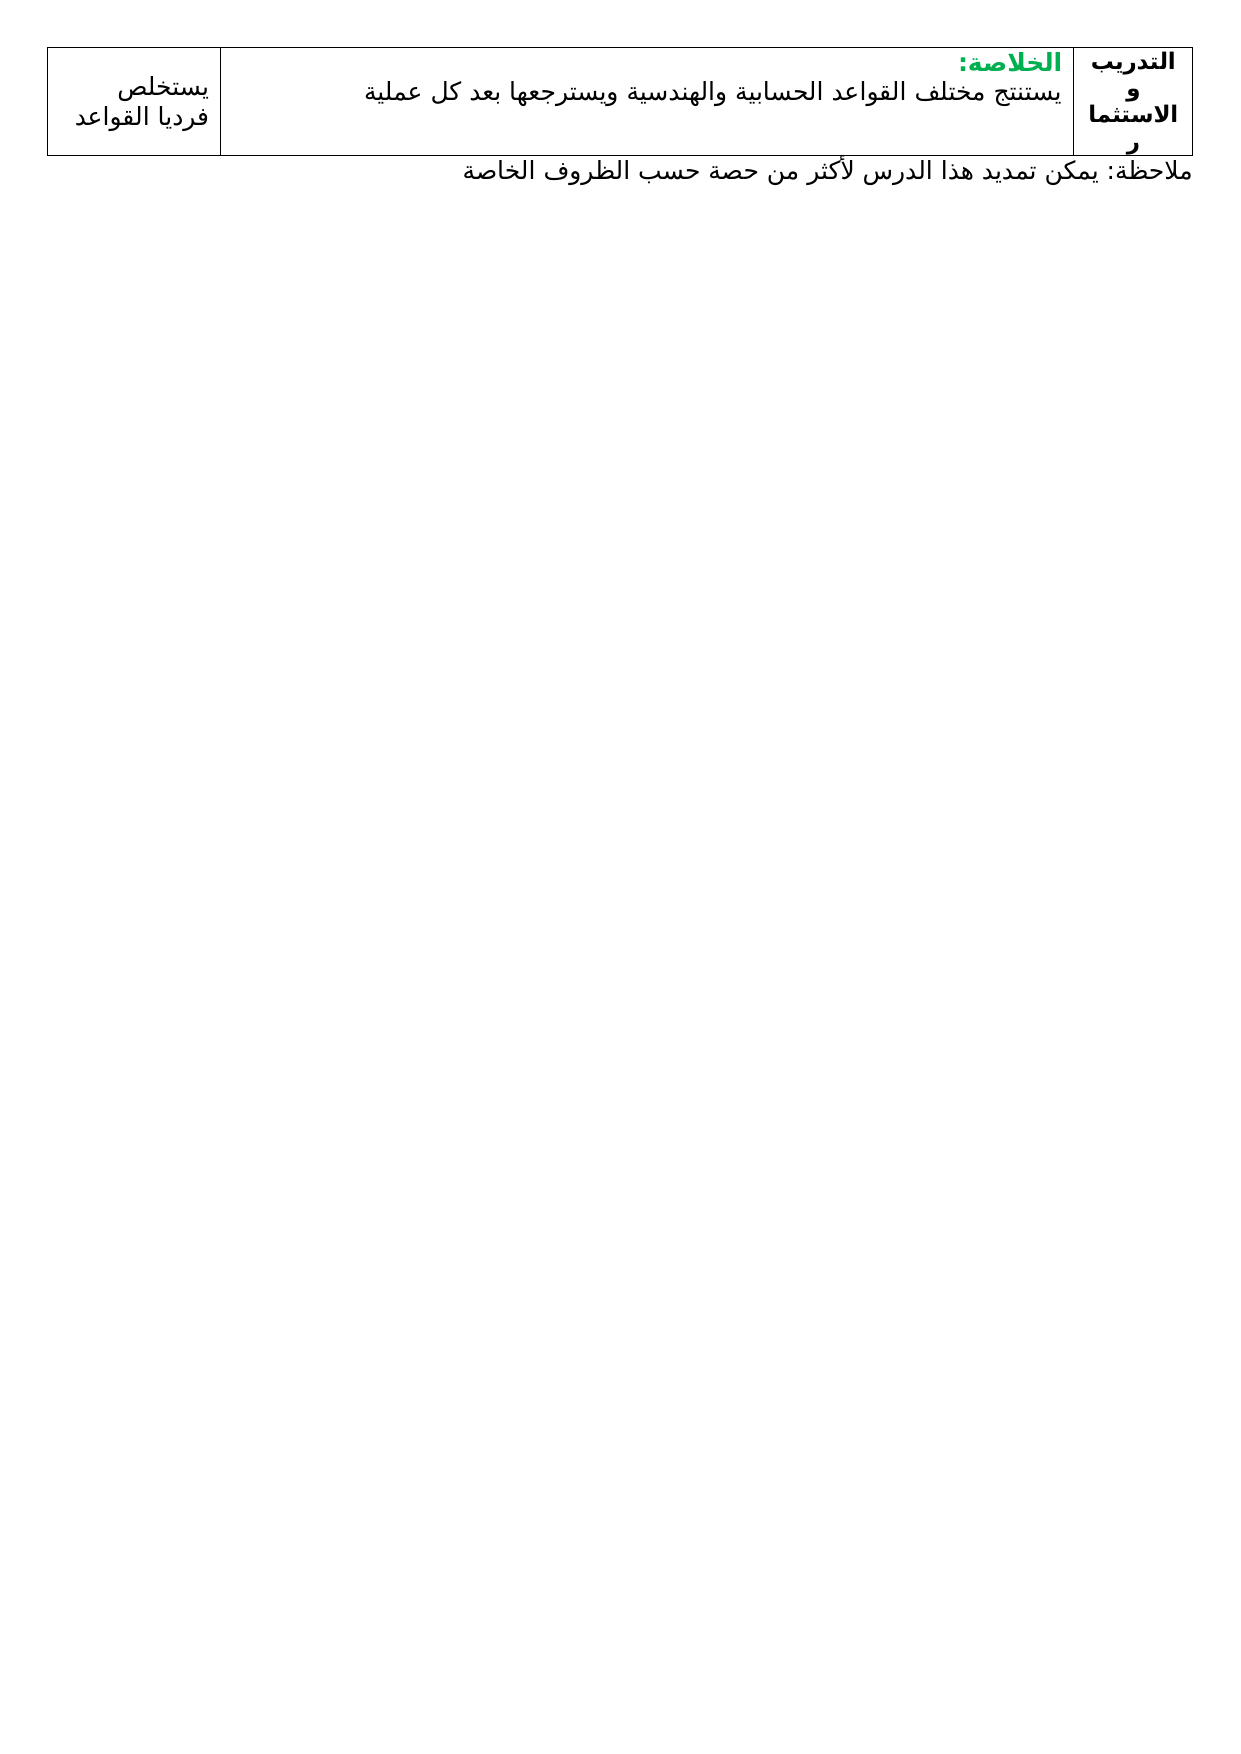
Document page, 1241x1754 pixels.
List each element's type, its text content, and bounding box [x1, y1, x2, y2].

table_cell الخلاصة: يستنتج مختلف القواعد الحسابية والهندسية ويسترجعها بعد كل عملية [221, 48, 1073, 155]
text ملاحظة: يمكن تمديد هذا الدرس لأكثر من حصة حسب الظروف الخاصة [47, 156, 1193, 185]
table_cell يستخلص فرديا القواعد [48, 48, 220, 155]
table_cell التدريب و الاستثمار [1074, 48, 1192, 155]
